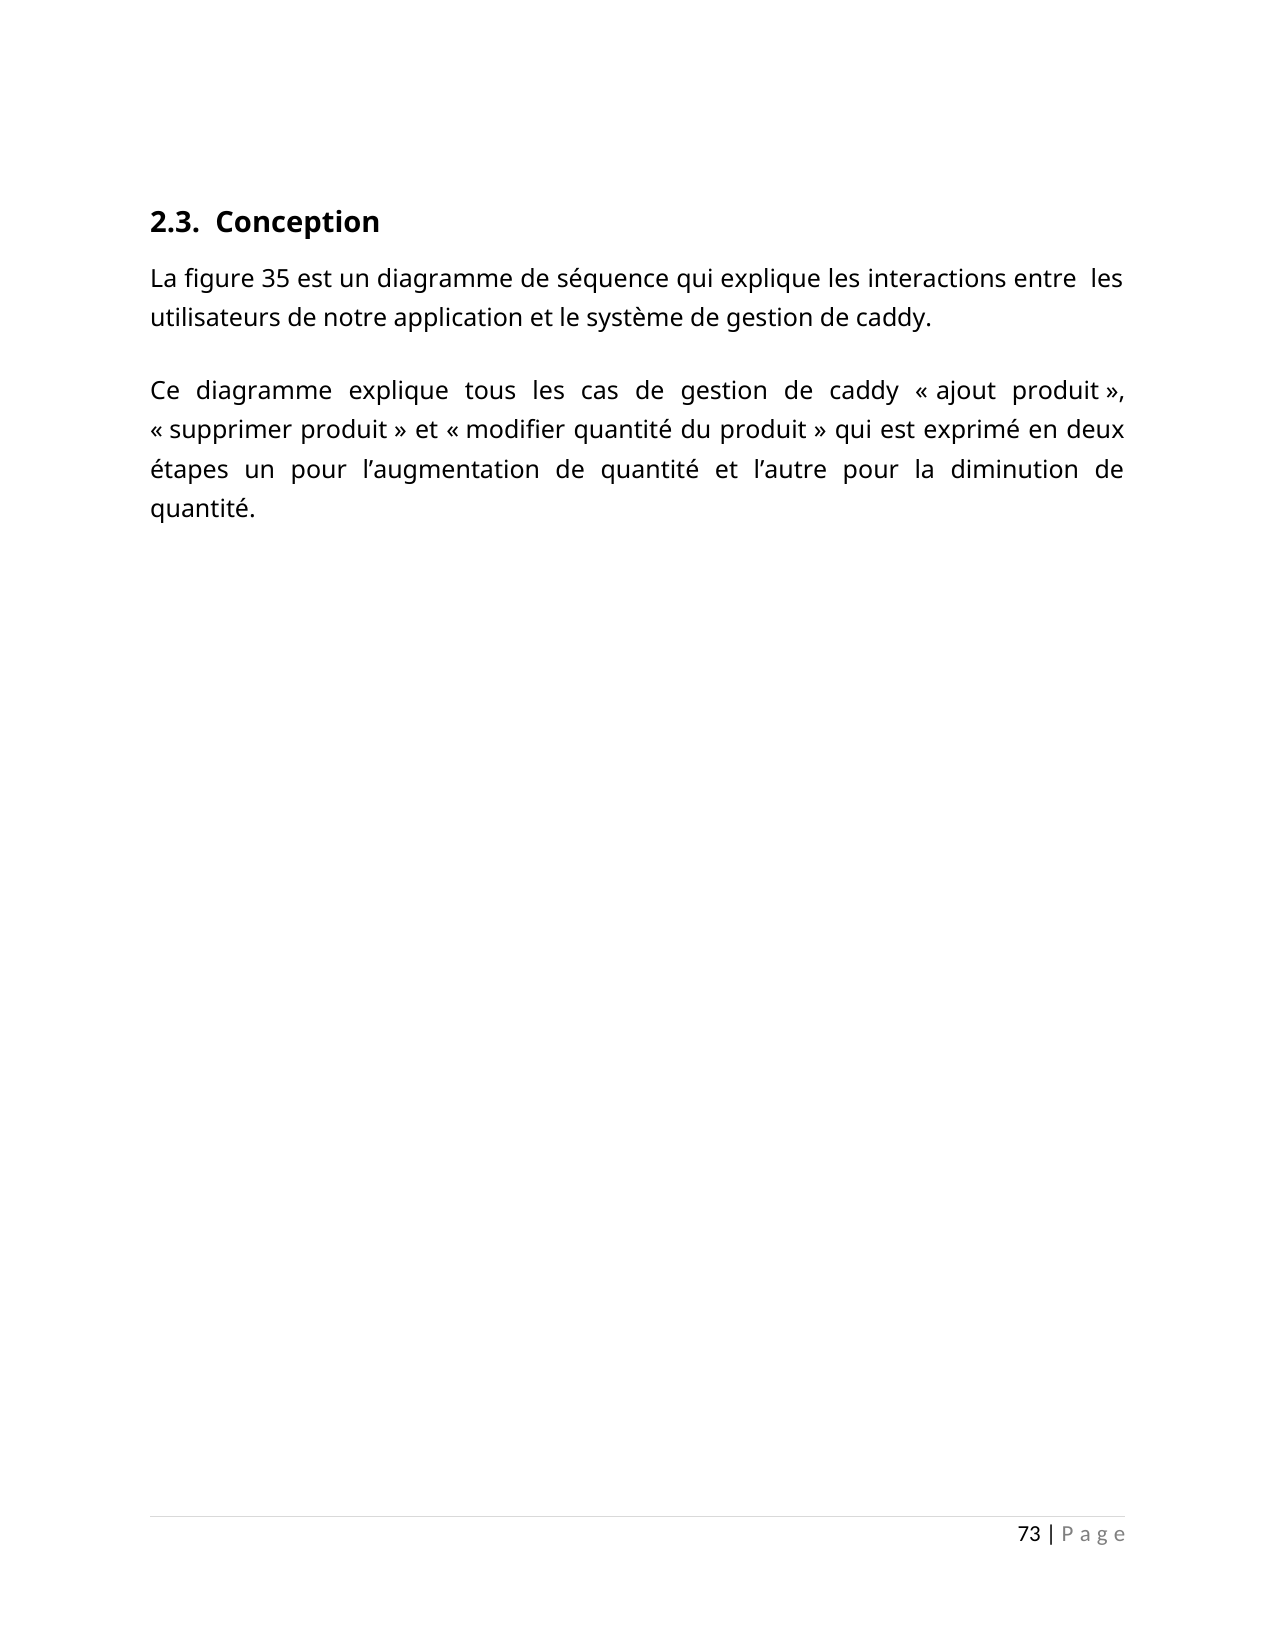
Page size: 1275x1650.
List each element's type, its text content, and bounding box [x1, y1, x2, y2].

list Ce diagramme explique tous les cas de gestion de caddy « ajout produit », « supprimer produit » et « modifier quantité du produit » qui est exprimé en deux étapes un pour l’augmentation de quantité et l’autre pour la diminution de quantité. [150, 373, 1125, 524]
list Conception [150, 201, 1125, 241]
list La figure 35 est un diagramme de séquence qui explique les interactions entre les utilisateurs de notre application et le système de gestion de caddy. [150, 261, 1125, 334]
